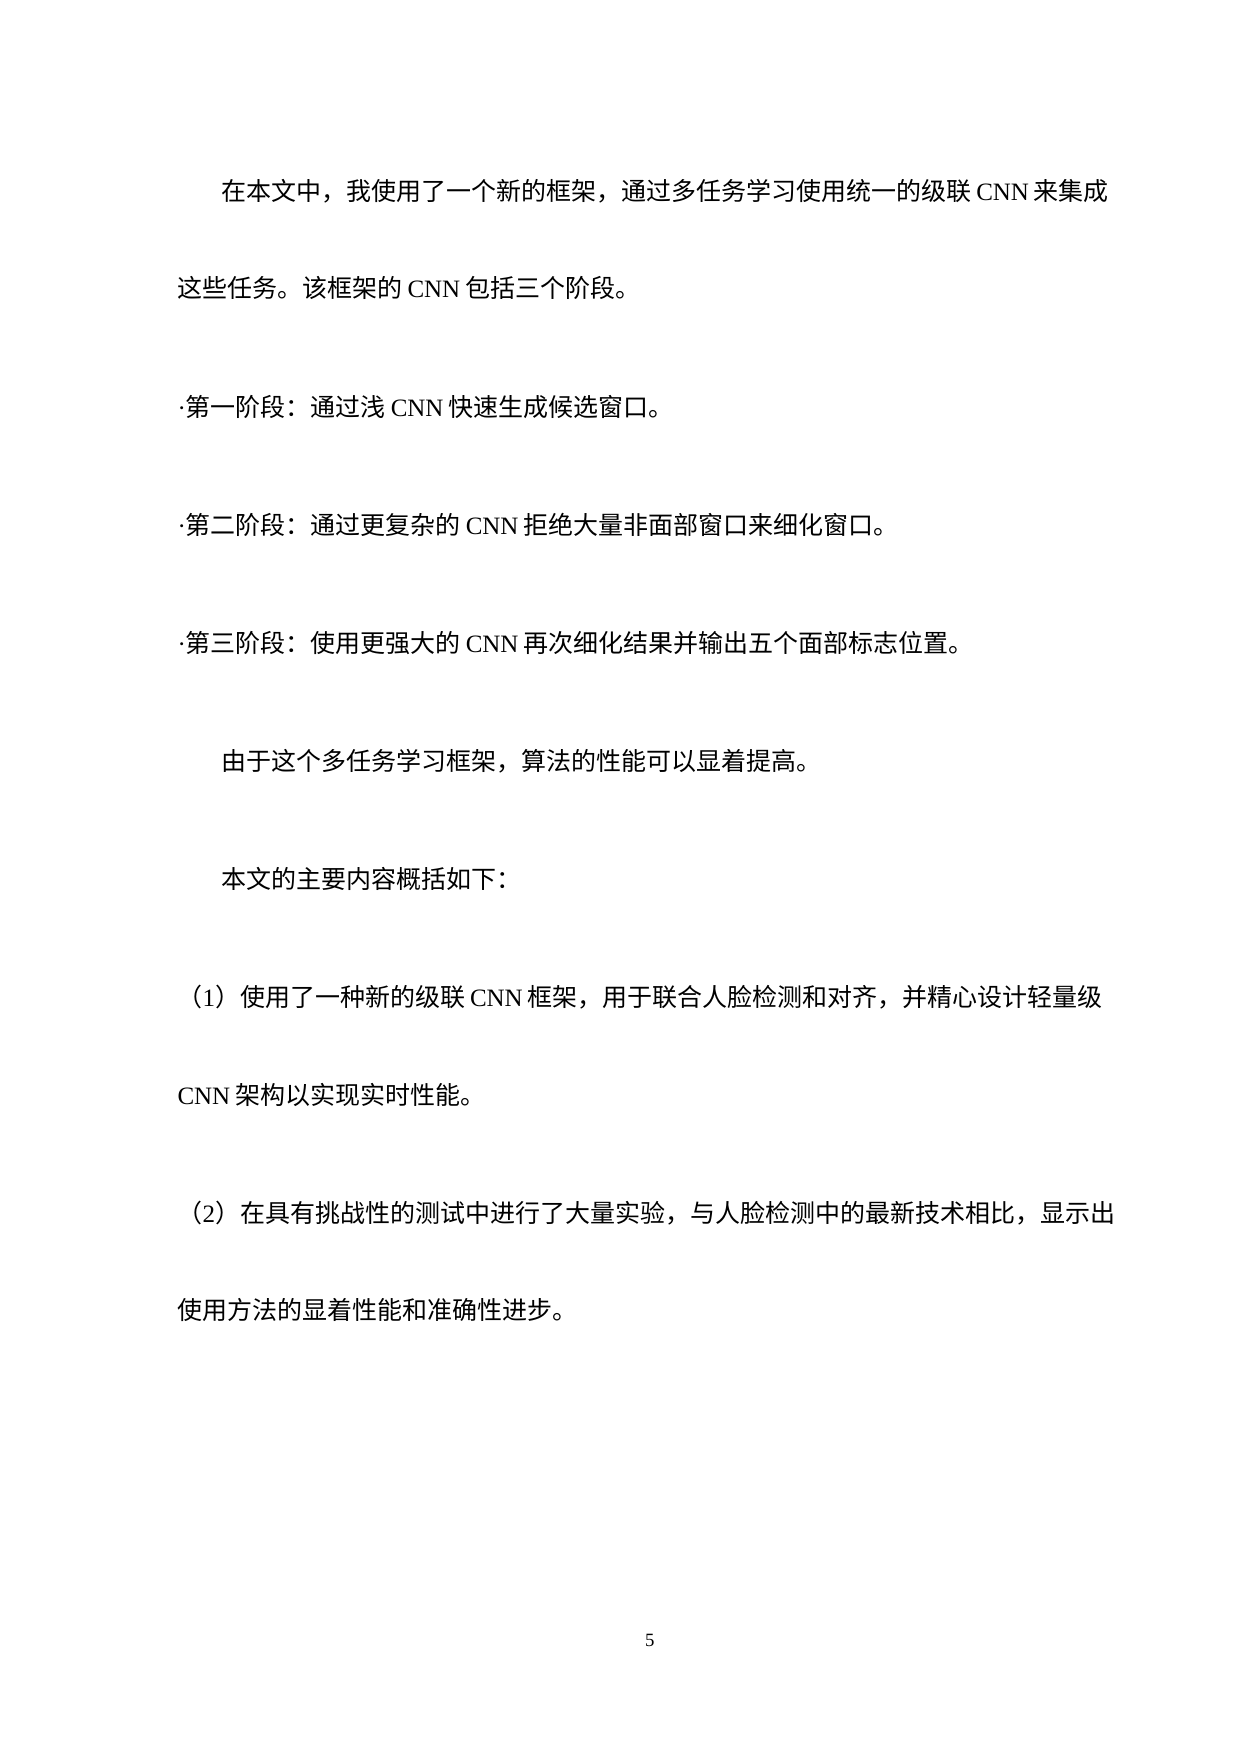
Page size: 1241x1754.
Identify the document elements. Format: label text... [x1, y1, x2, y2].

text ·第二阶段：通过更复杂的CNN拒绝大量非面部窗口来细化窗口。 [177, 491, 1122, 556]
text （1）使用了一种新的级联CNN框架，用于联合人脸检测和对齐，并精心设计轻量级CNN架构以实现实时性能。 [177, 963, 1122, 1126]
text 由于这个多任务学习框架，算法的性能可以显着提高。 [177, 727, 1122, 792]
text ·第三阶段：使用更强大的CNN再次细化结果并输出五个面部标志位置。 [177, 609, 1122, 674]
text （2）在具有挑战性的测试中进行了大量实验，与人脸检测中的最新技术相比，显示出使用方法的显着性能和准确性进步。 [177, 1179, 1122, 1341]
text ·第一阶段：通过浅CNN快速生成候选窗口。 [177, 373, 1122, 438]
text 本文的主要内容概括如下： [177, 845, 1122, 910]
text 在本文中，我使用了一个新的框架，通过多任务学习使用统一的级联CNN来集成这些任务。该框架的CNN包括三个阶段。 [177, 157, 1122, 319]
